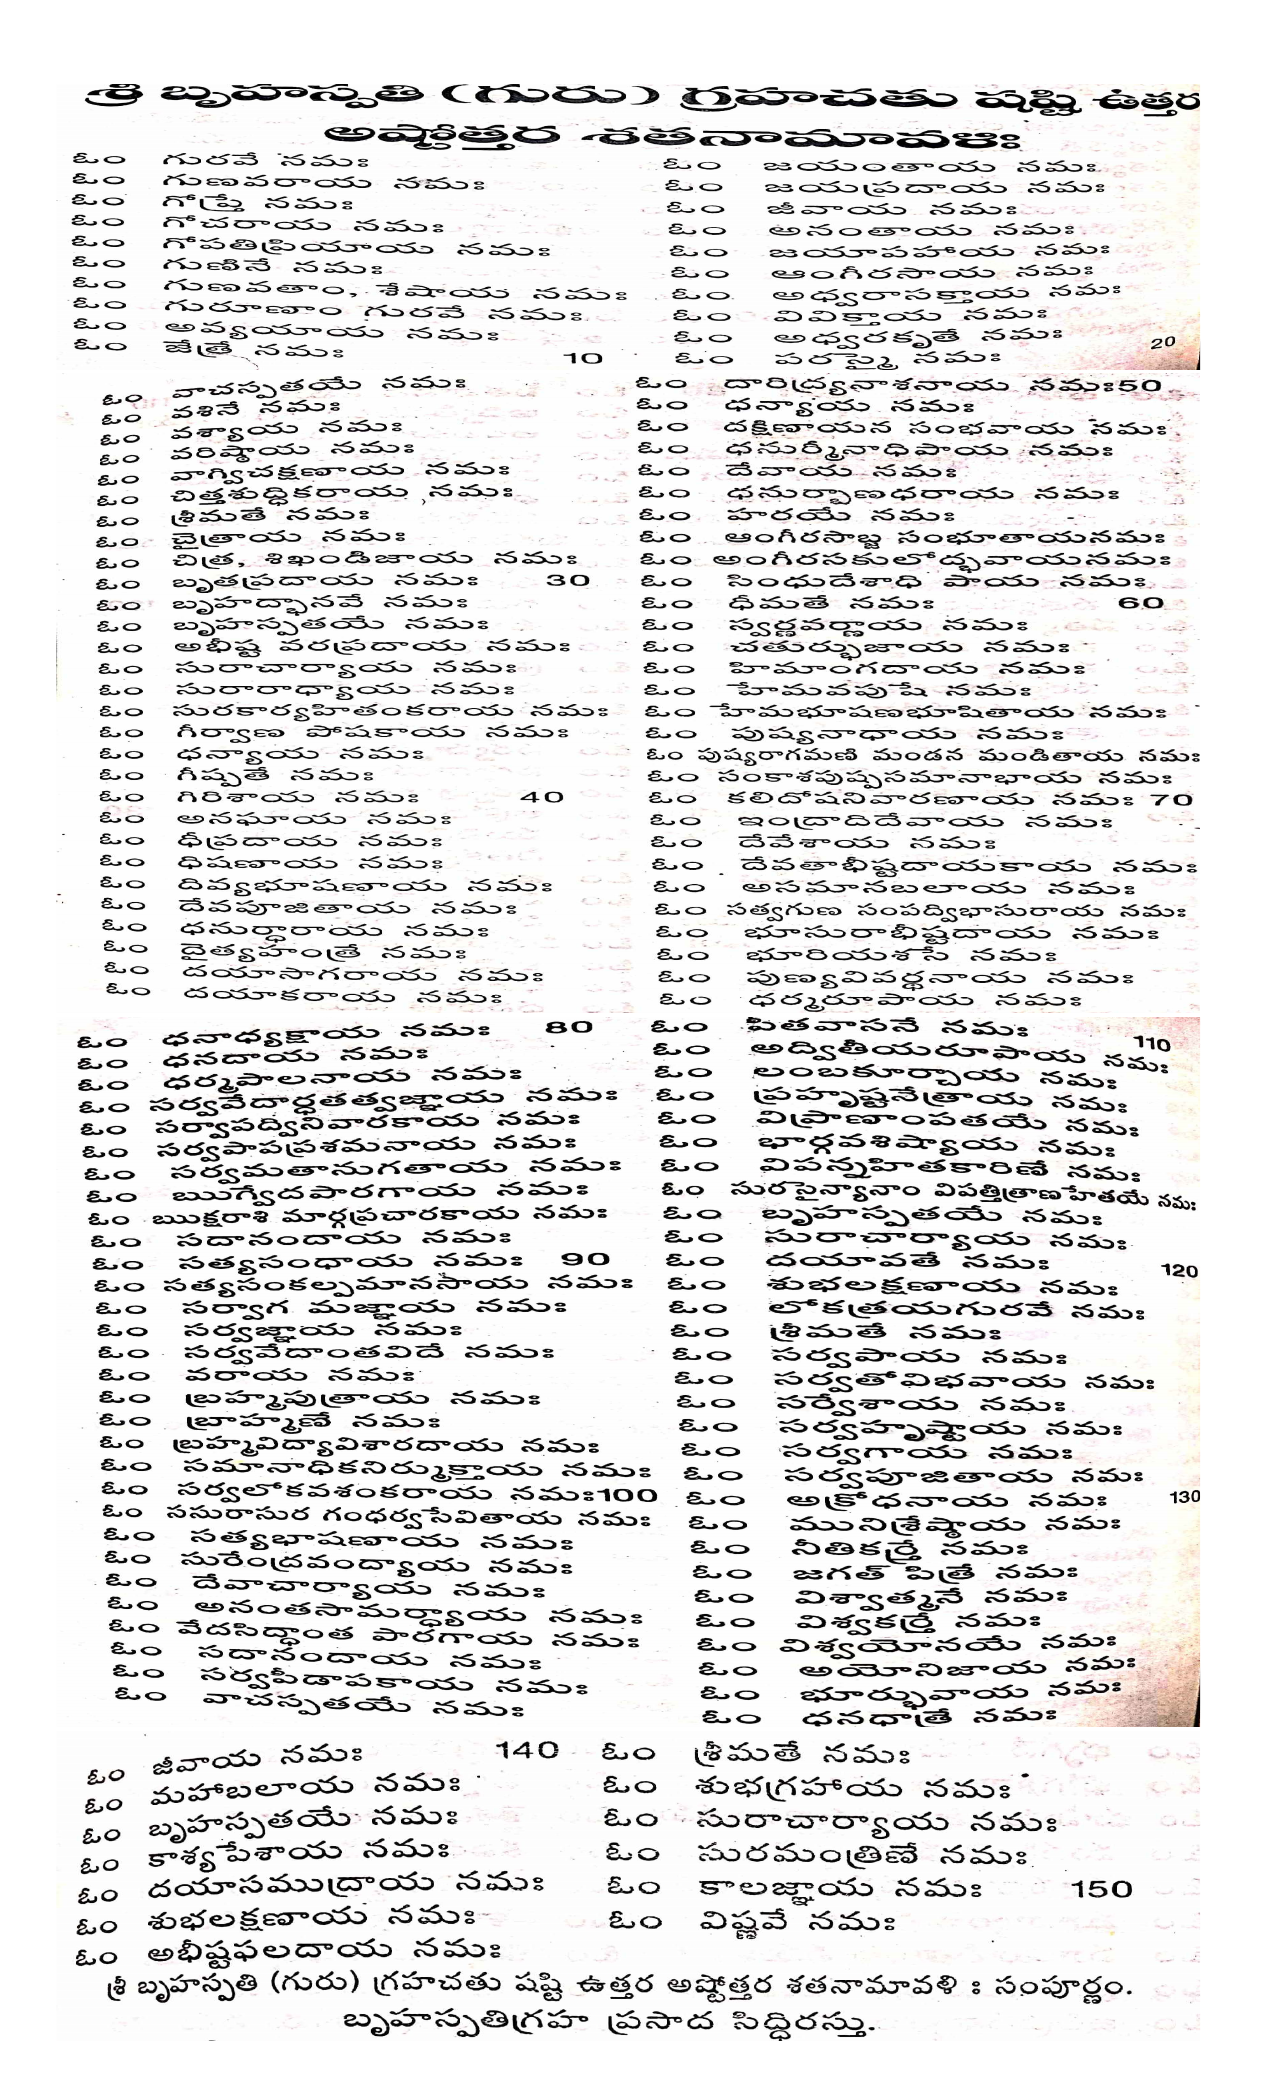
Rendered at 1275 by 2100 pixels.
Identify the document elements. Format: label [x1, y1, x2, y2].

picture [56, 1731, 1201, 2041]
picture [56, 1017, 1200, 1727]
picture [56, 84, 1200, 370]
picture [56, 373, 1200, 1013]
